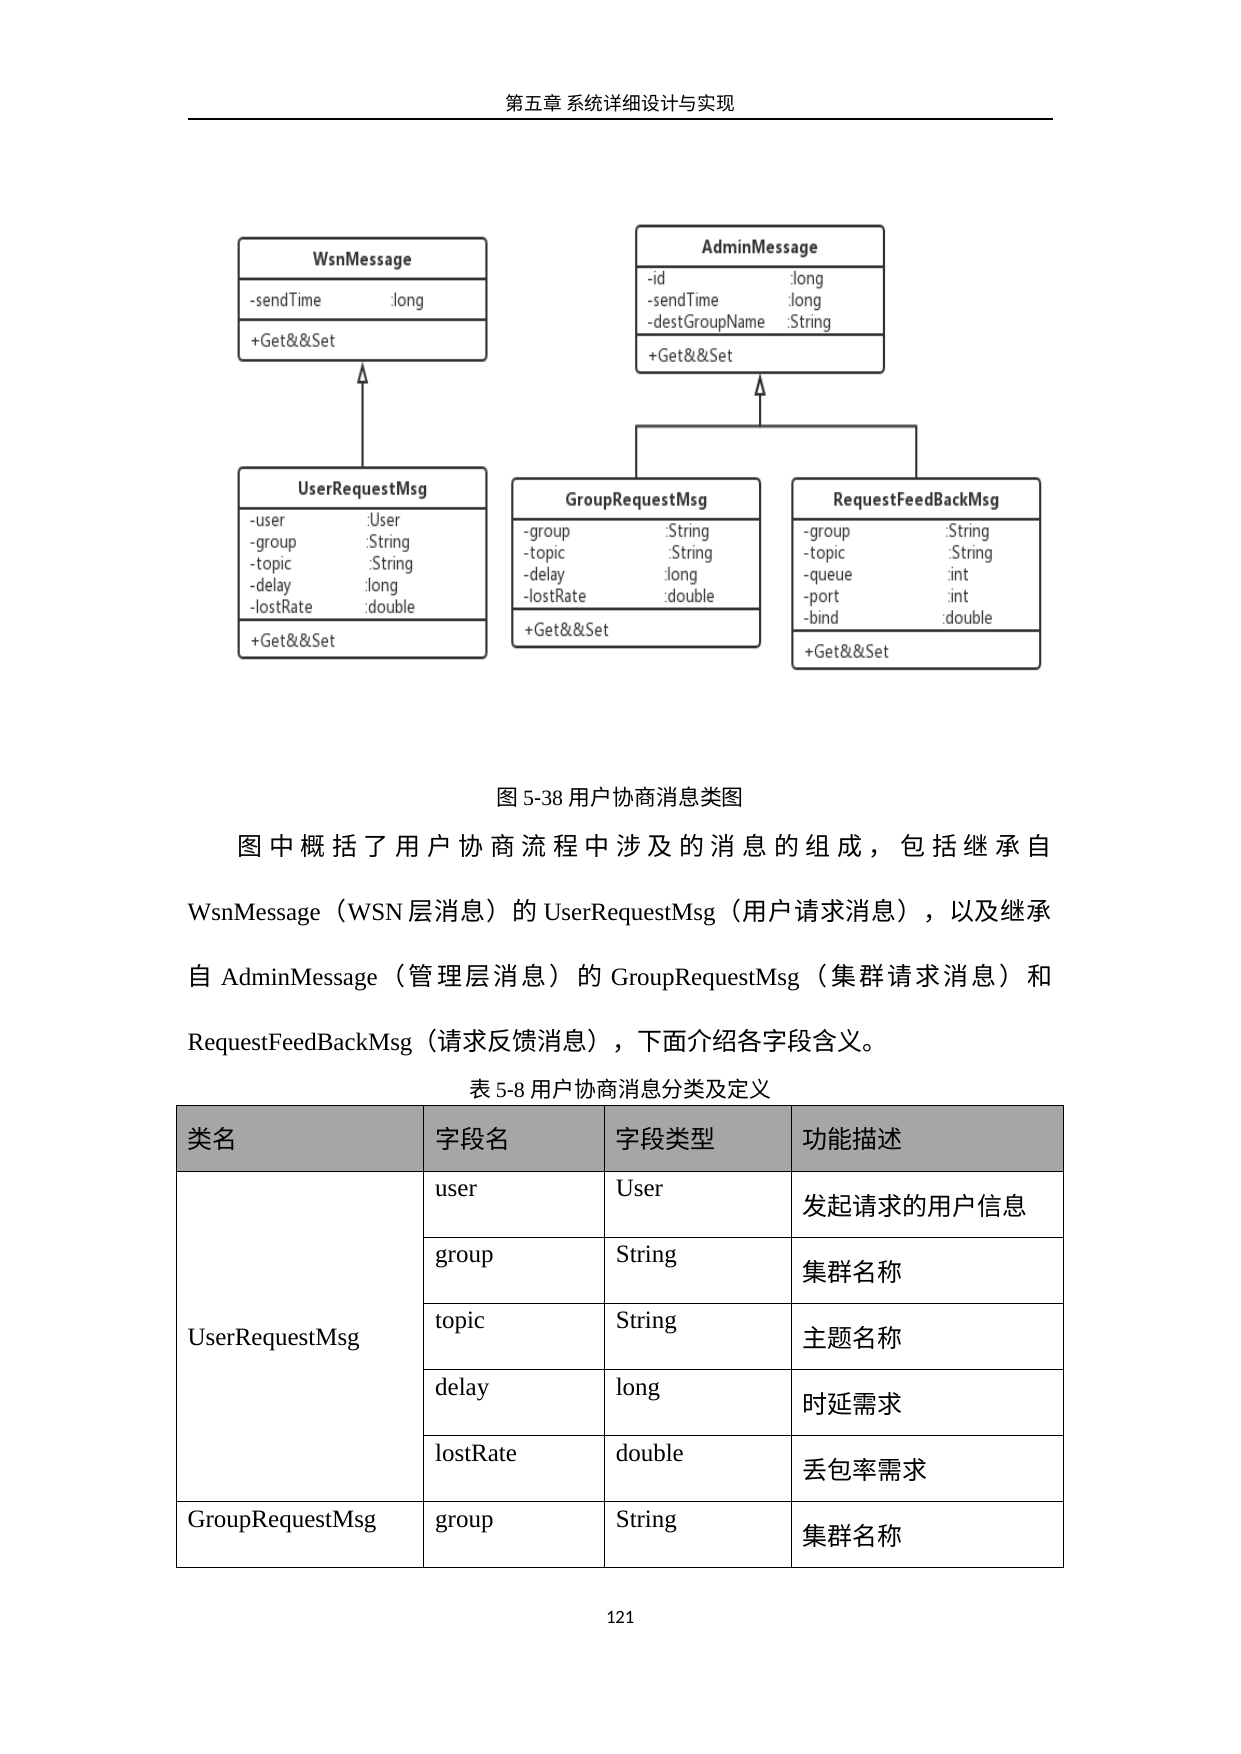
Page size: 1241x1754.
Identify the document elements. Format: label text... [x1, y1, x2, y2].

text 图中概括了用户协商流程中涉及的消息的组成，包括继承自WsnMessage（WSN层消息）的UserRequestMsg（用户请求消息），以及继承自AdminMessage（管理层消息）的GroupRequestMsg（集群请求消息）和RequestFeedBackMsg（请求反馈消息），下面介绍各字段含义。 [187, 812, 1053, 1072]
table_cell String [605, 1502, 791, 1567]
text 图5-38 用户协商消息类图 [187, 779, 1053, 812]
table_cell 发起请求的用户信息 [792, 1172, 1063, 1237]
table_cell 主题名称 [792, 1304, 1063, 1369]
picture [187, 162, 1107, 753]
table_cell double [605, 1436, 791, 1501]
table_cell GroupRequestMsg [177, 1502, 423, 1567]
table_header 字段名 [424, 1106, 604, 1171]
table_cell topic [424, 1304, 604, 1369]
table_cell long [605, 1370, 791, 1435]
table_cell 集群名称 [792, 1238, 1063, 1303]
table_cell String [605, 1304, 791, 1369]
text 表5-8 用户协商消息分类及定义 [187, 1072, 1053, 1104]
table_cell 集群名称 [792, 1502, 1063, 1567]
table_cell group [424, 1502, 604, 1567]
table_cell 丢包率需求 [792, 1436, 1063, 1501]
table_cell String [605, 1238, 791, 1303]
table_cell lostRate [424, 1436, 604, 1501]
table_header 功能描述 [792, 1106, 1063, 1171]
table_cell UserRequestMsg [177, 1172, 423, 1501]
table_cell user [424, 1172, 604, 1237]
table_cell 时延需求 [792, 1370, 1063, 1435]
table_cell User [605, 1172, 791, 1237]
table_header 类名 [177, 1106, 423, 1171]
table_header 字段类型 [605, 1106, 791, 1171]
table_cell delay [424, 1370, 604, 1435]
table_cell group [424, 1238, 604, 1303]
